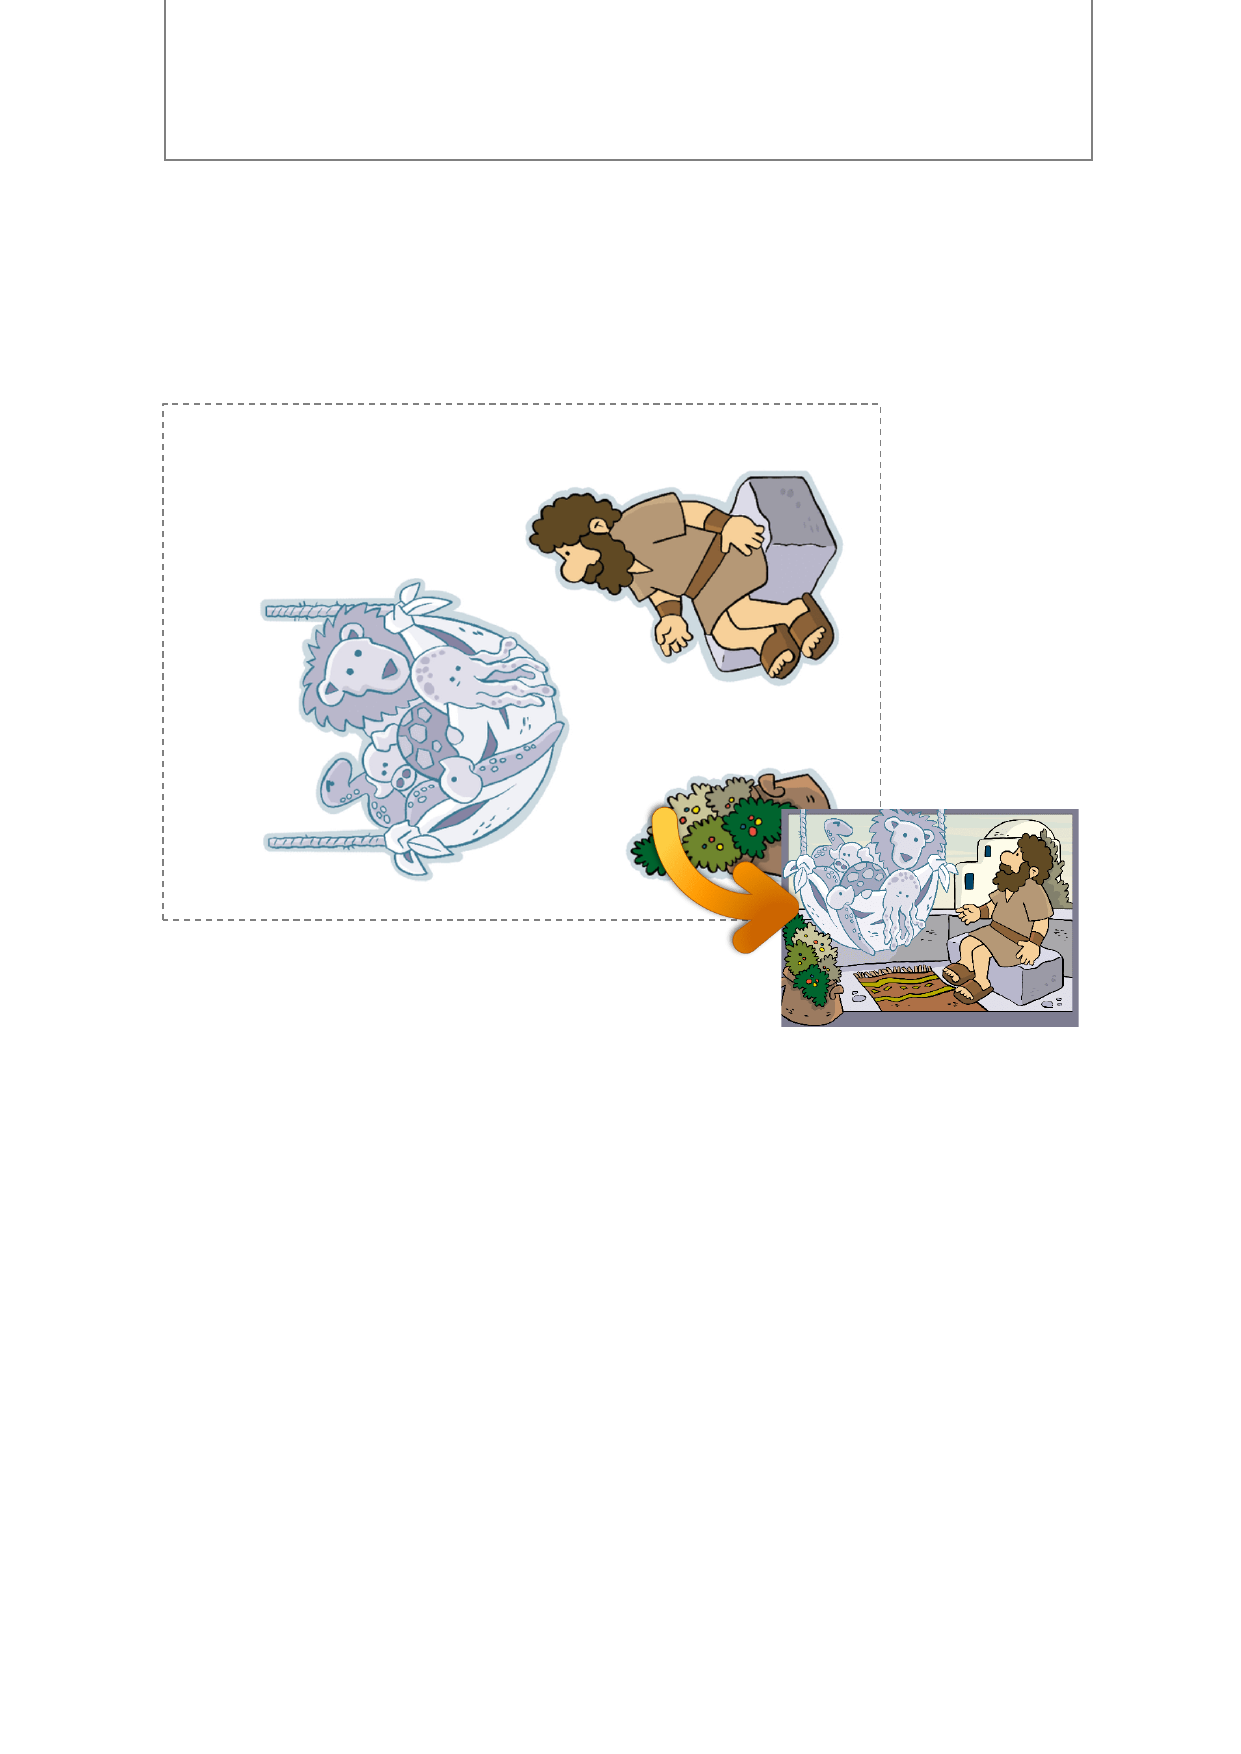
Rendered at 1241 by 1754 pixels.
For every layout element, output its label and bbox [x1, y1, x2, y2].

picture [165, 405, 1079, 1027]
